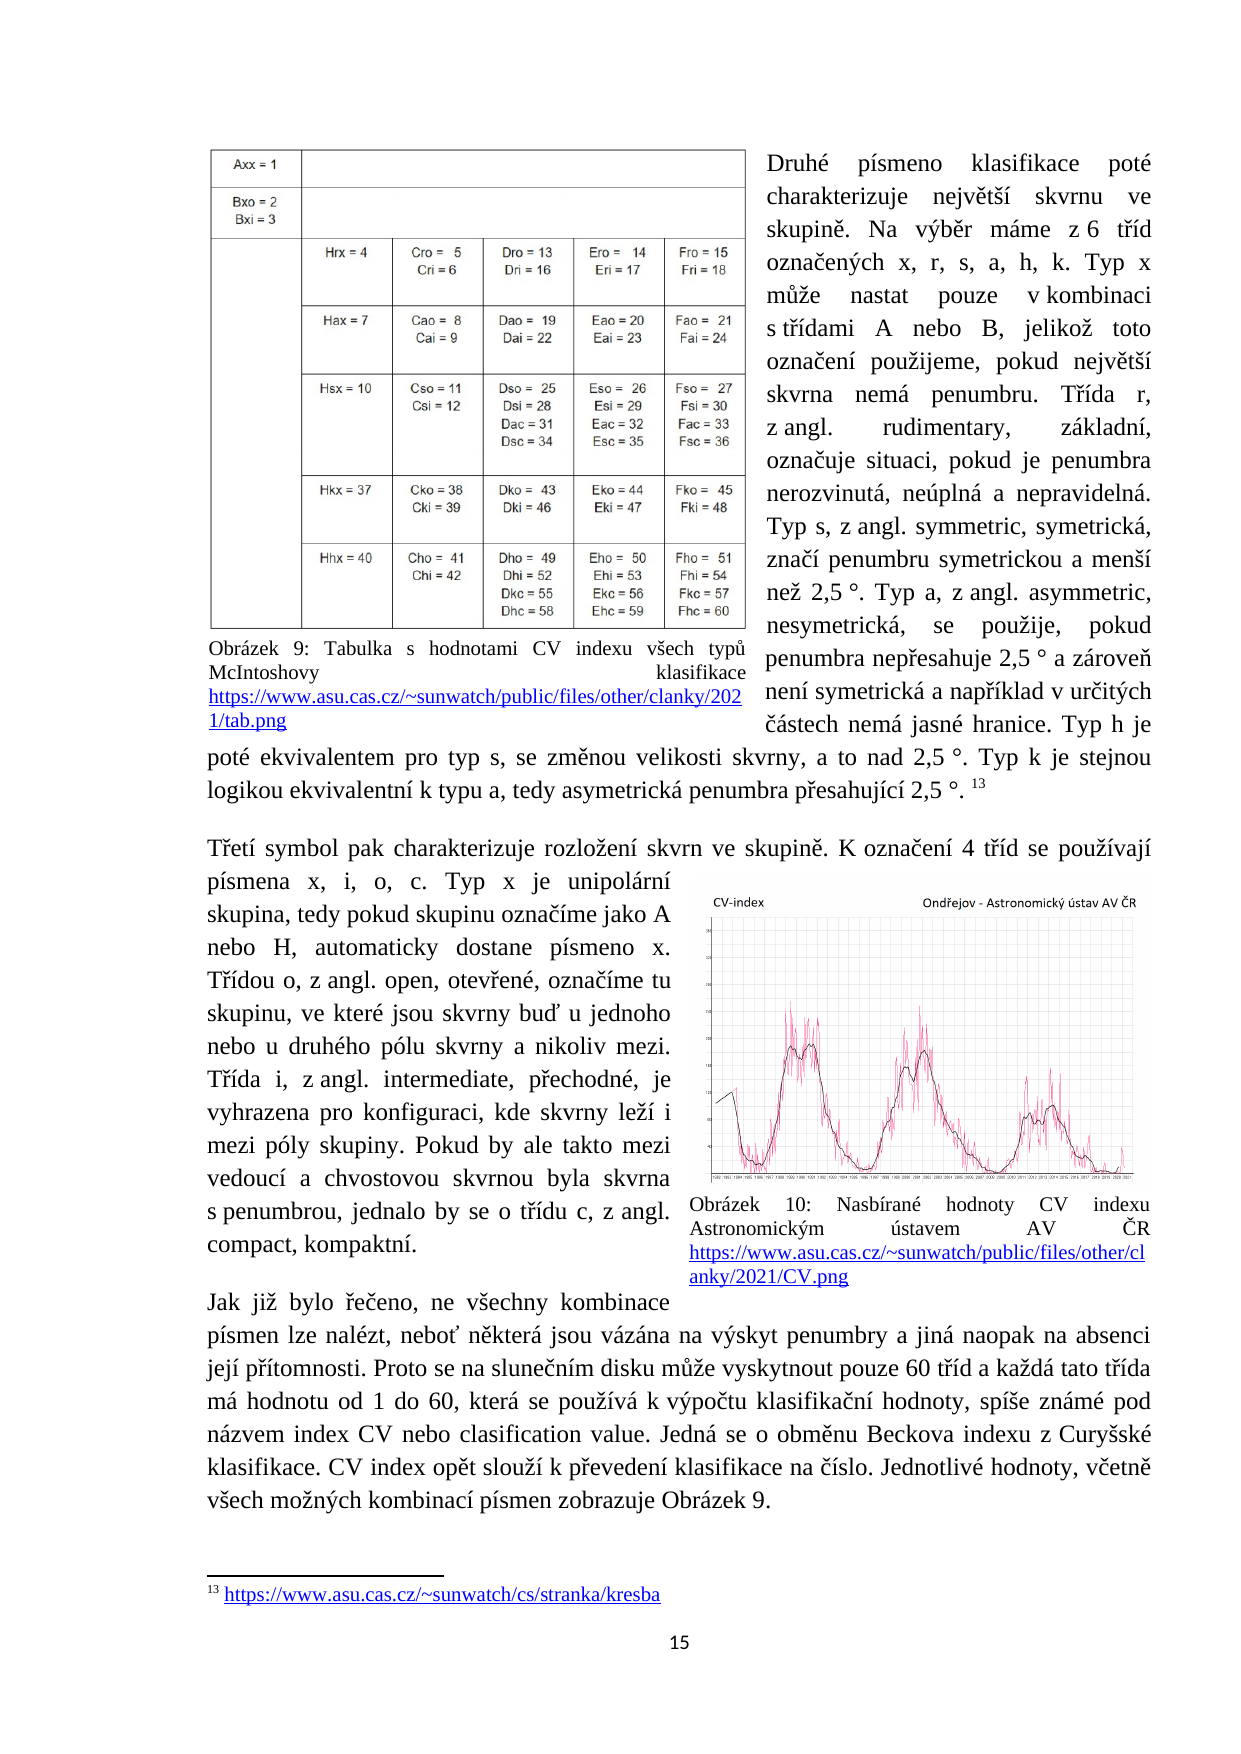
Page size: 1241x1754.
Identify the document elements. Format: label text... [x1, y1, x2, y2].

picture [209, 148, 748, 630]
picture [690, 875, 1152, 1197]
text Jak již bylo řečeno, ne všechny kombinace písmen lze nalézt, neboť některá jsou vázána na výskyt penumbry a jiná naopak na absenci její přítomnosti. Proto se na slunečním disku může vyskytnout pouze 60 tříd a každá tato třída má hodnotu od 1 do 60, která se používá k výpočtu klasifikační hodnoty, spíše známé pod názvem index CV nebo clasification value. Jedná se o obměnu Beckova indexu z Curyšské klasifikace. CV index opět slouží k převedení klasifikace na číslo. Jednotlivé hodnoty, včetně všech možných kombinací písmen zobrazuje Obrázek 9. [207, 1287, 1152, 1514]
